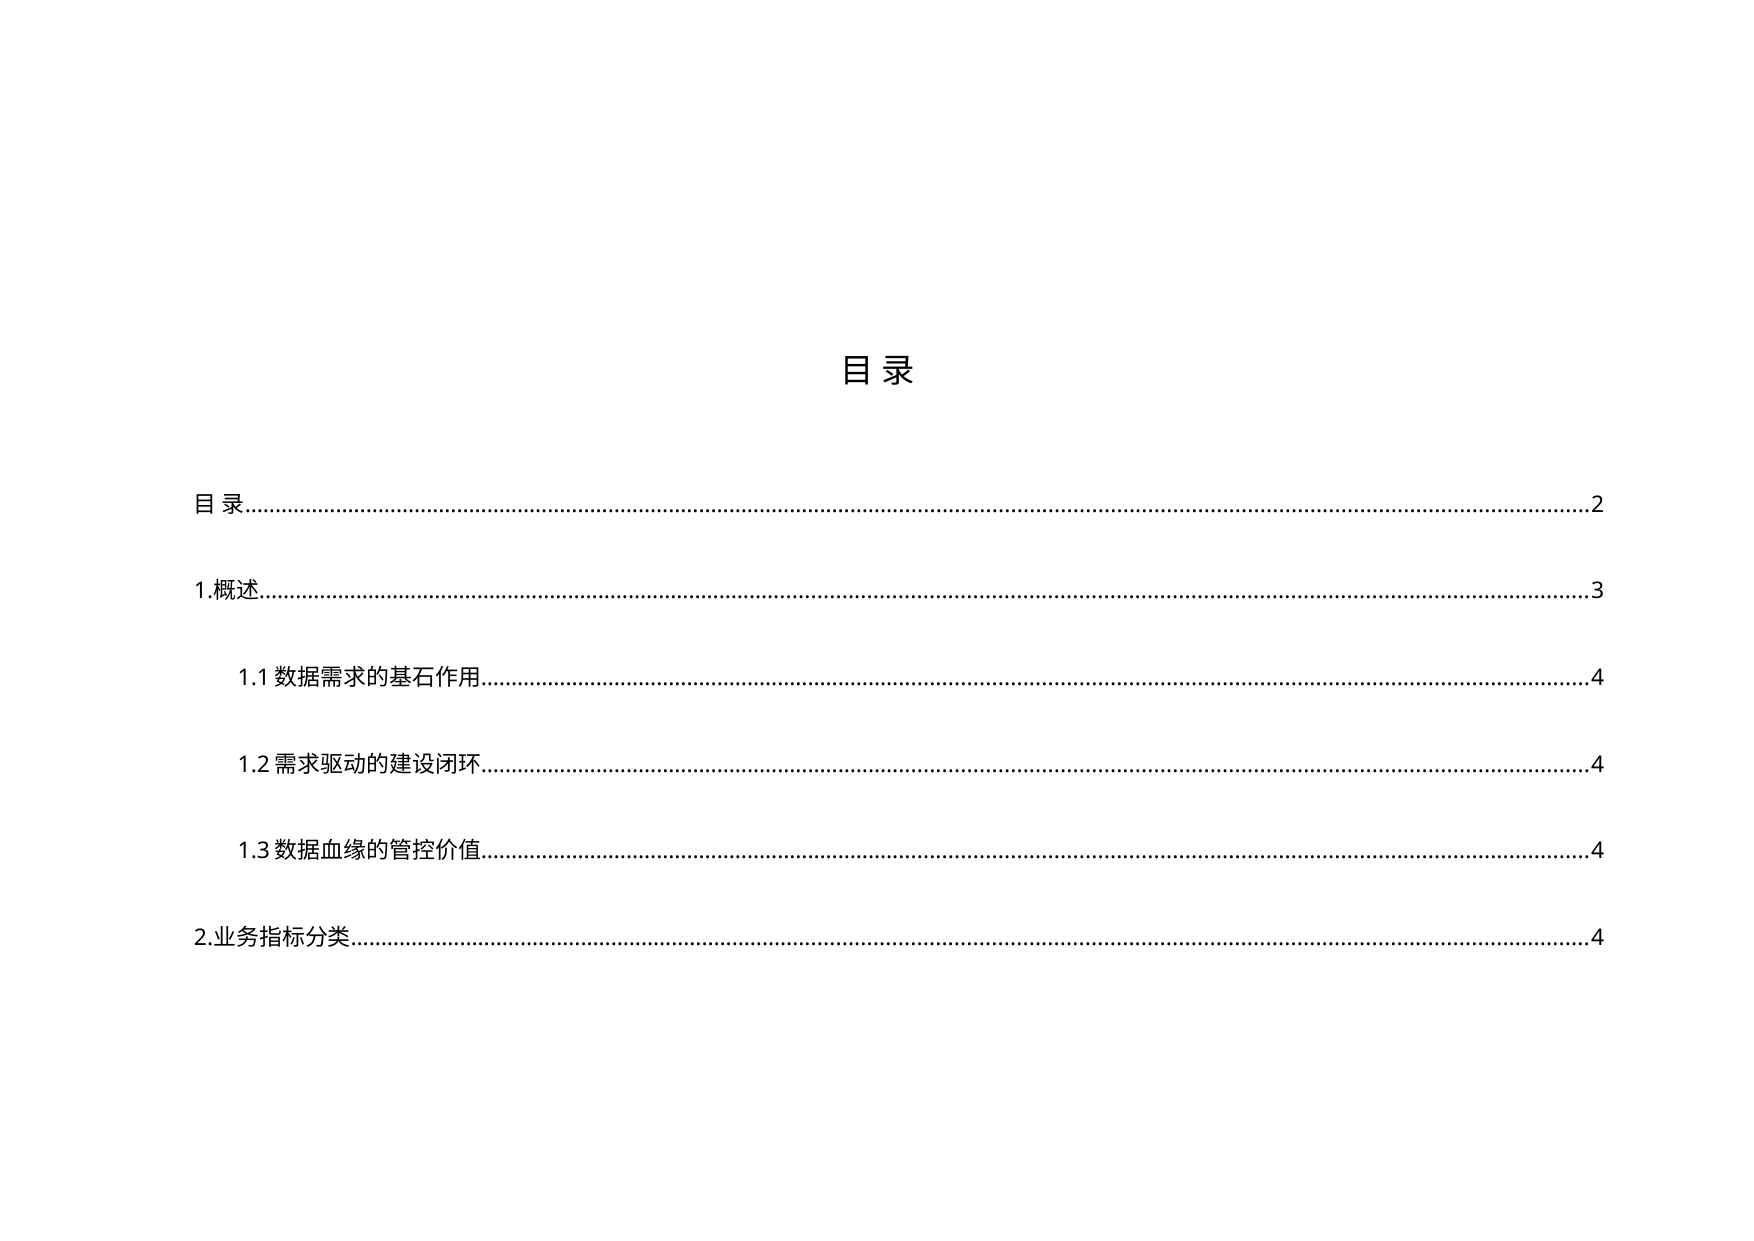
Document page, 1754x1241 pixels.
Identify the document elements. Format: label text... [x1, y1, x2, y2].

subtitle 目 录 [150, 336, 1604, 401]
